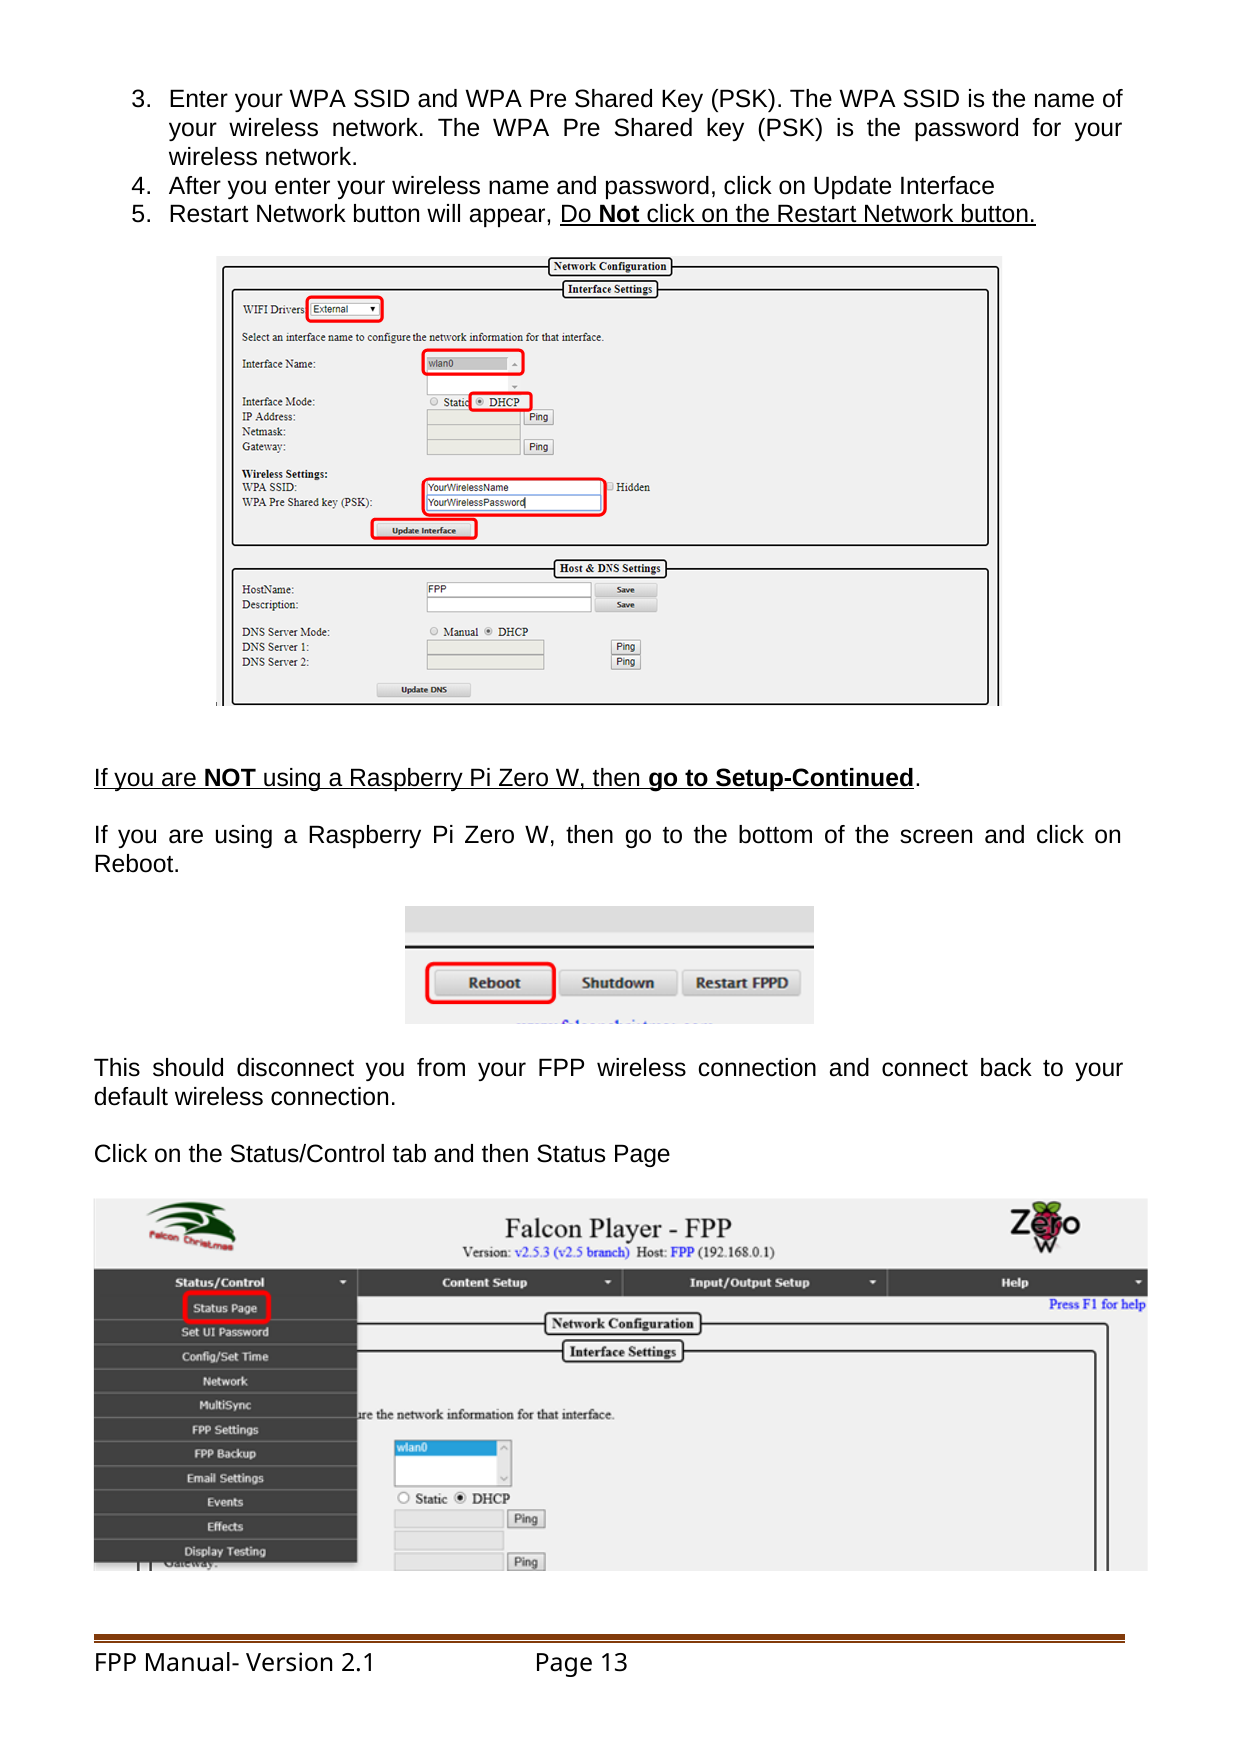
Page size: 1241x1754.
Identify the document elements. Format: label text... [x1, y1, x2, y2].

text Click on the Status/Control tab and then Status Page [94, 1139, 1125, 1168]
text If you are using a Raspberry Pi Zero W, then go to the bottom of the screen and click on Reboot. [94, 820, 1125, 878]
picture [216, 256, 1003, 706]
list Restart Network button will appear, Do Not click on the Restart Network button. [131, 199, 1125, 228]
list After you enter your wireless name and password, click on Update Interface [131, 171, 1125, 199]
text This should disconnect you from your FPP wireless connection and connect back to your default wireless connection. [94, 1053, 1125, 1110]
picture [93, 1196, 1148, 1571]
list Enter your WPA SSID and WPA Pre Shared Key (PSK). The WPA SSID is the name of your wireless network. The WPA Pre Shared key (PSK) is the password for your wireless network. [131, 84, 1125, 171]
text If you are NOT using a Raspberry Pi Zero W, then go to Setup-Continued. [94, 763, 1125, 792]
picture [405, 906, 814, 1024]
